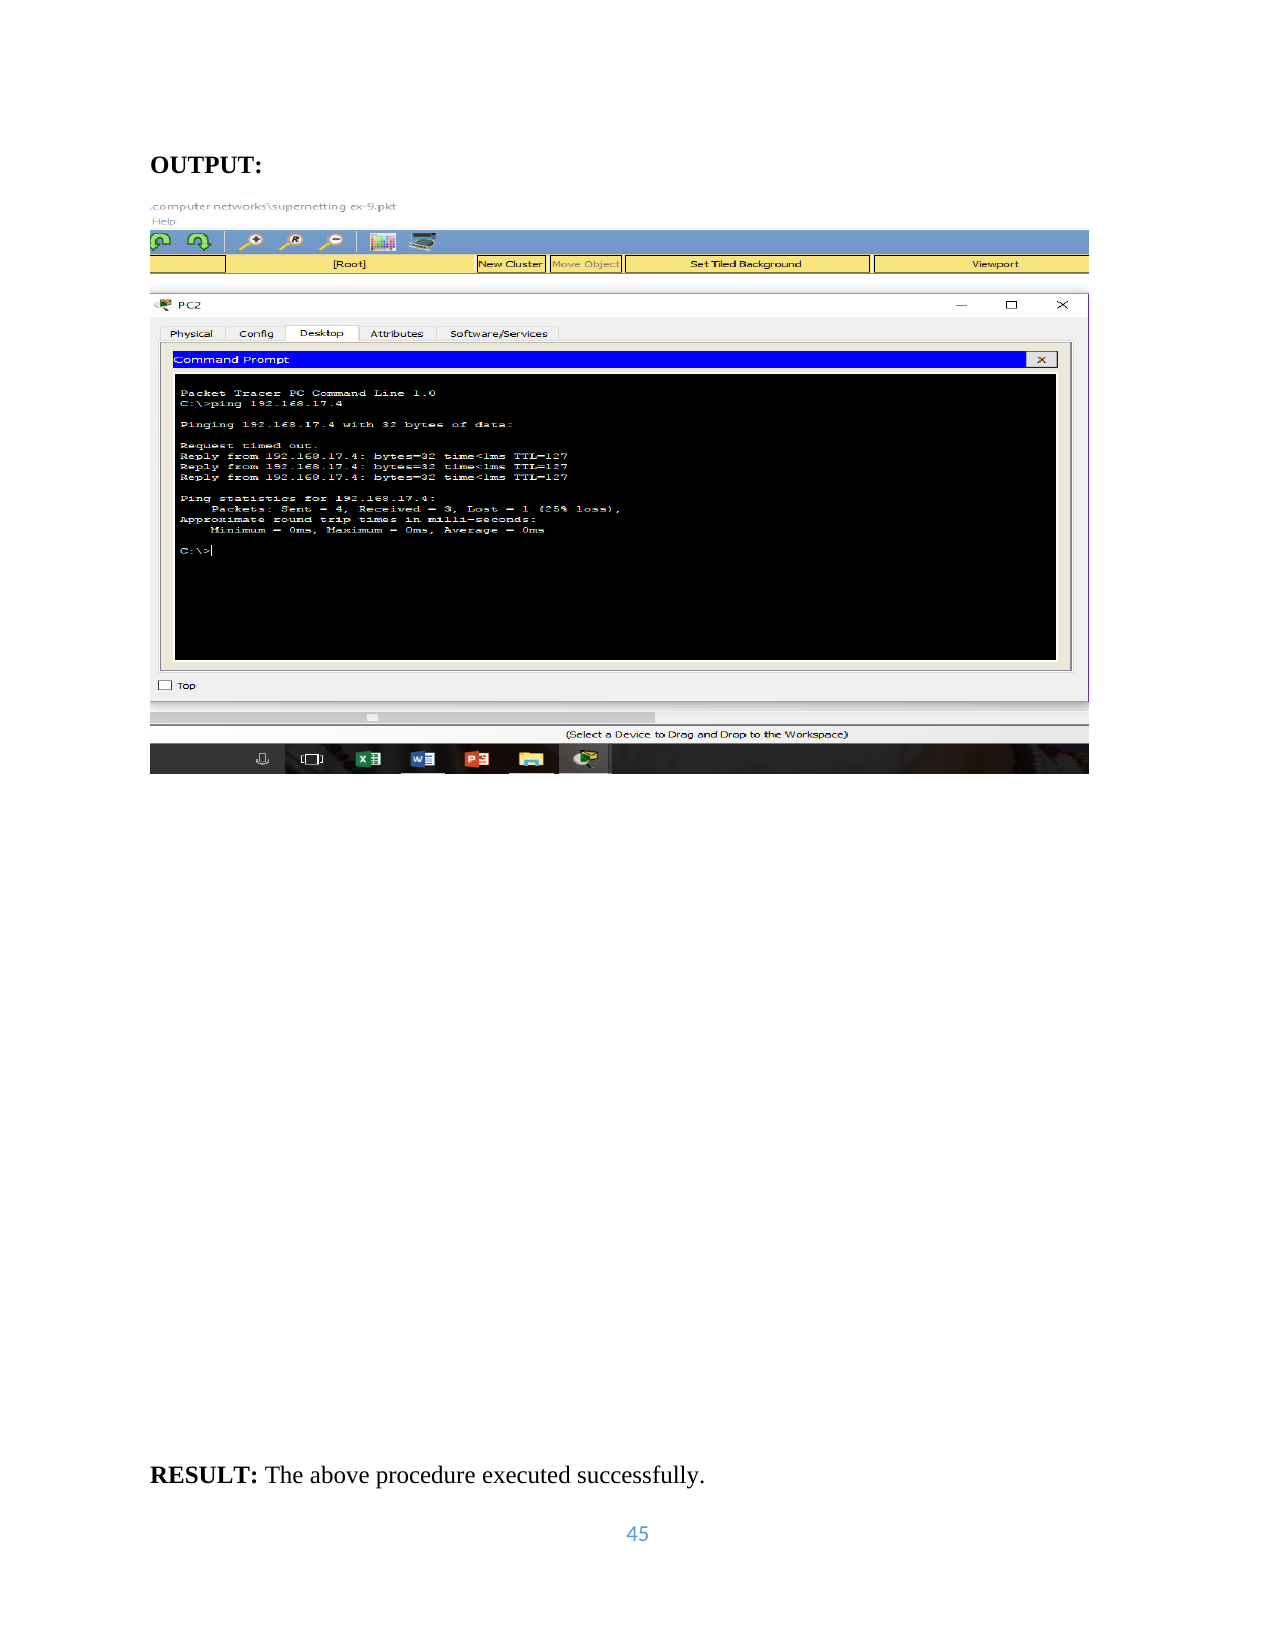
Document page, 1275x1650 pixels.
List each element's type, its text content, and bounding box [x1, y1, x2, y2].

text OUTPUT: [150, 150, 1125, 179]
text RESULT: The above procedure executed successfully. [150, 1461, 1125, 1489]
picture [150, 197, 1089, 774]
